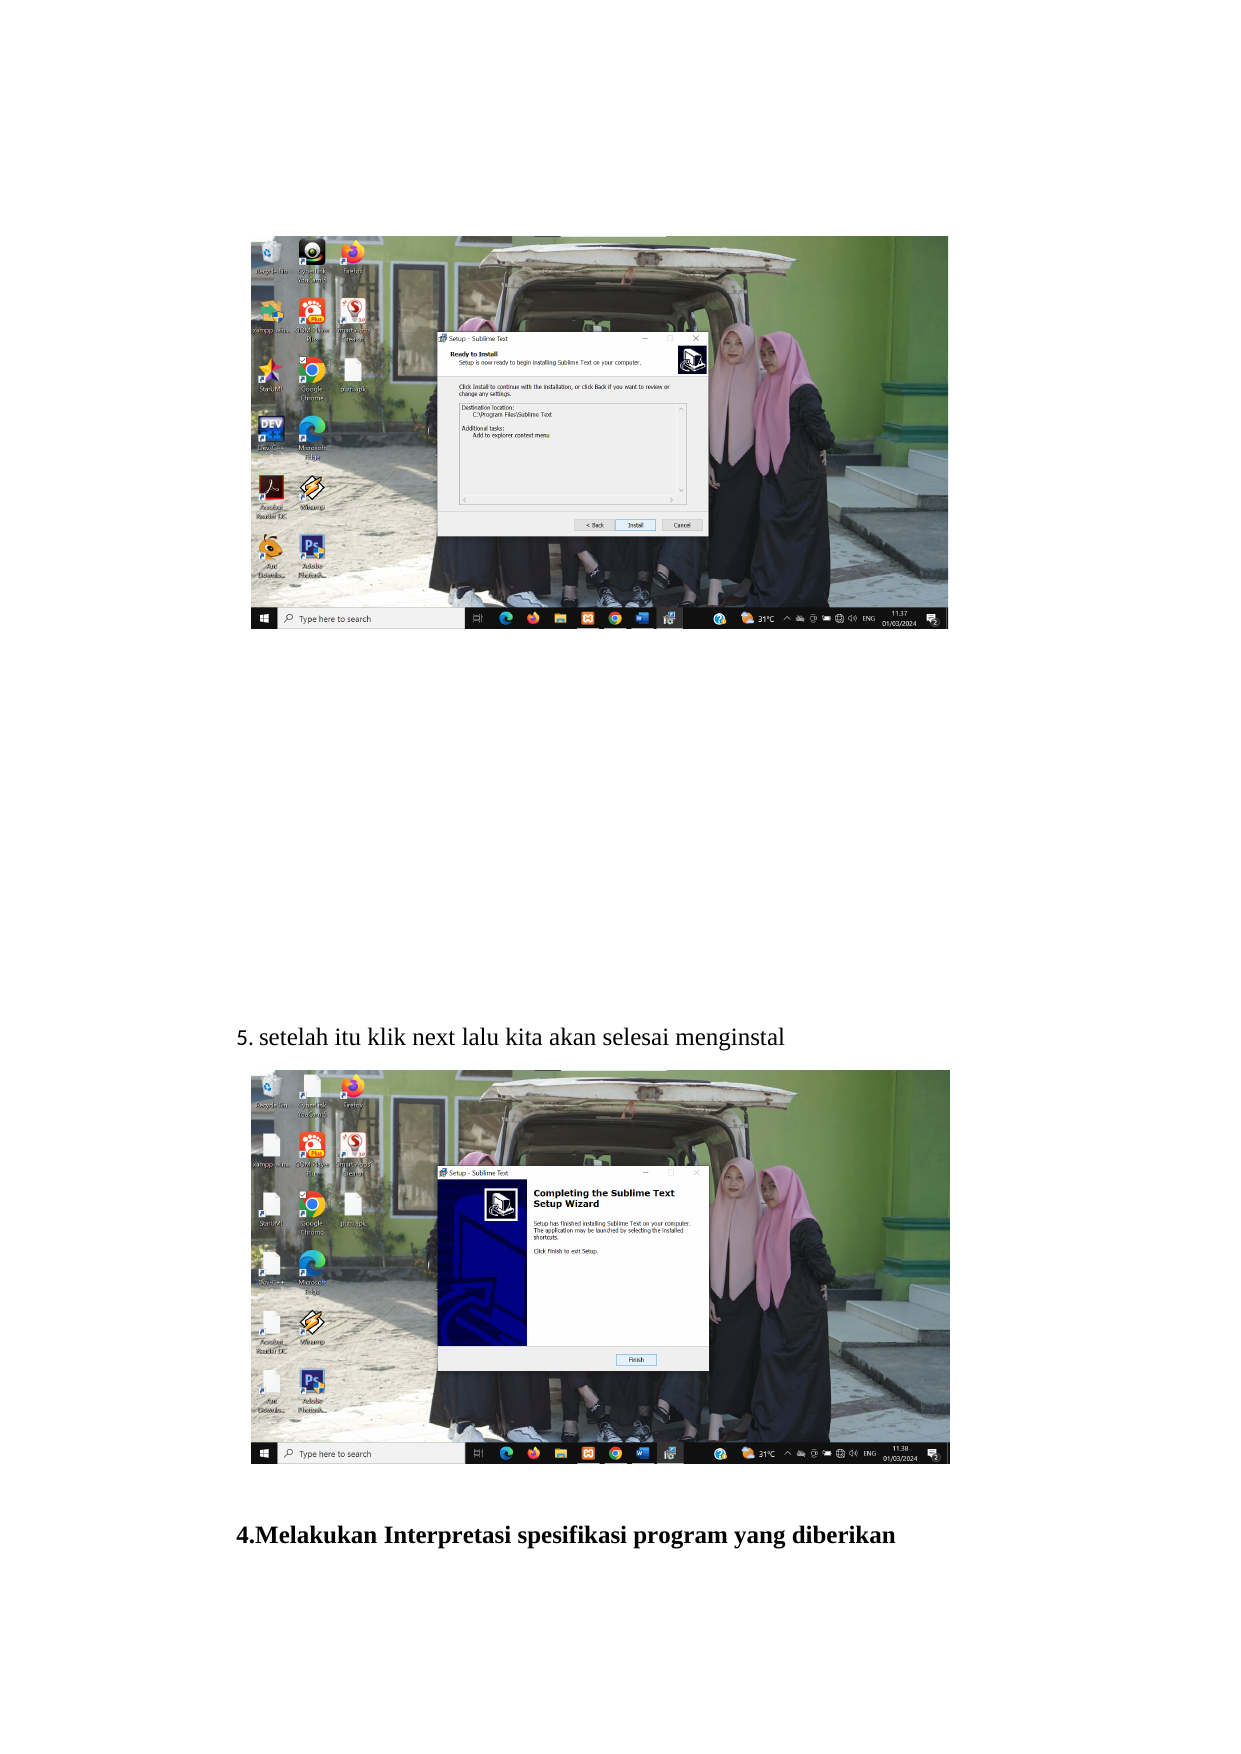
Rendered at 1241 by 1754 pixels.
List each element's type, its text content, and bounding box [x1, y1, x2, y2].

text 4.Melakukan Interpretasi spesifikasi program yang diberikan [236, 1520, 1063, 1549]
text 5. setelah itu klik next lalu kita akan selesai menginstal [236, 1022, 1063, 1051]
picture [251, 236, 949, 629]
picture [251, 1070, 950, 1464]
